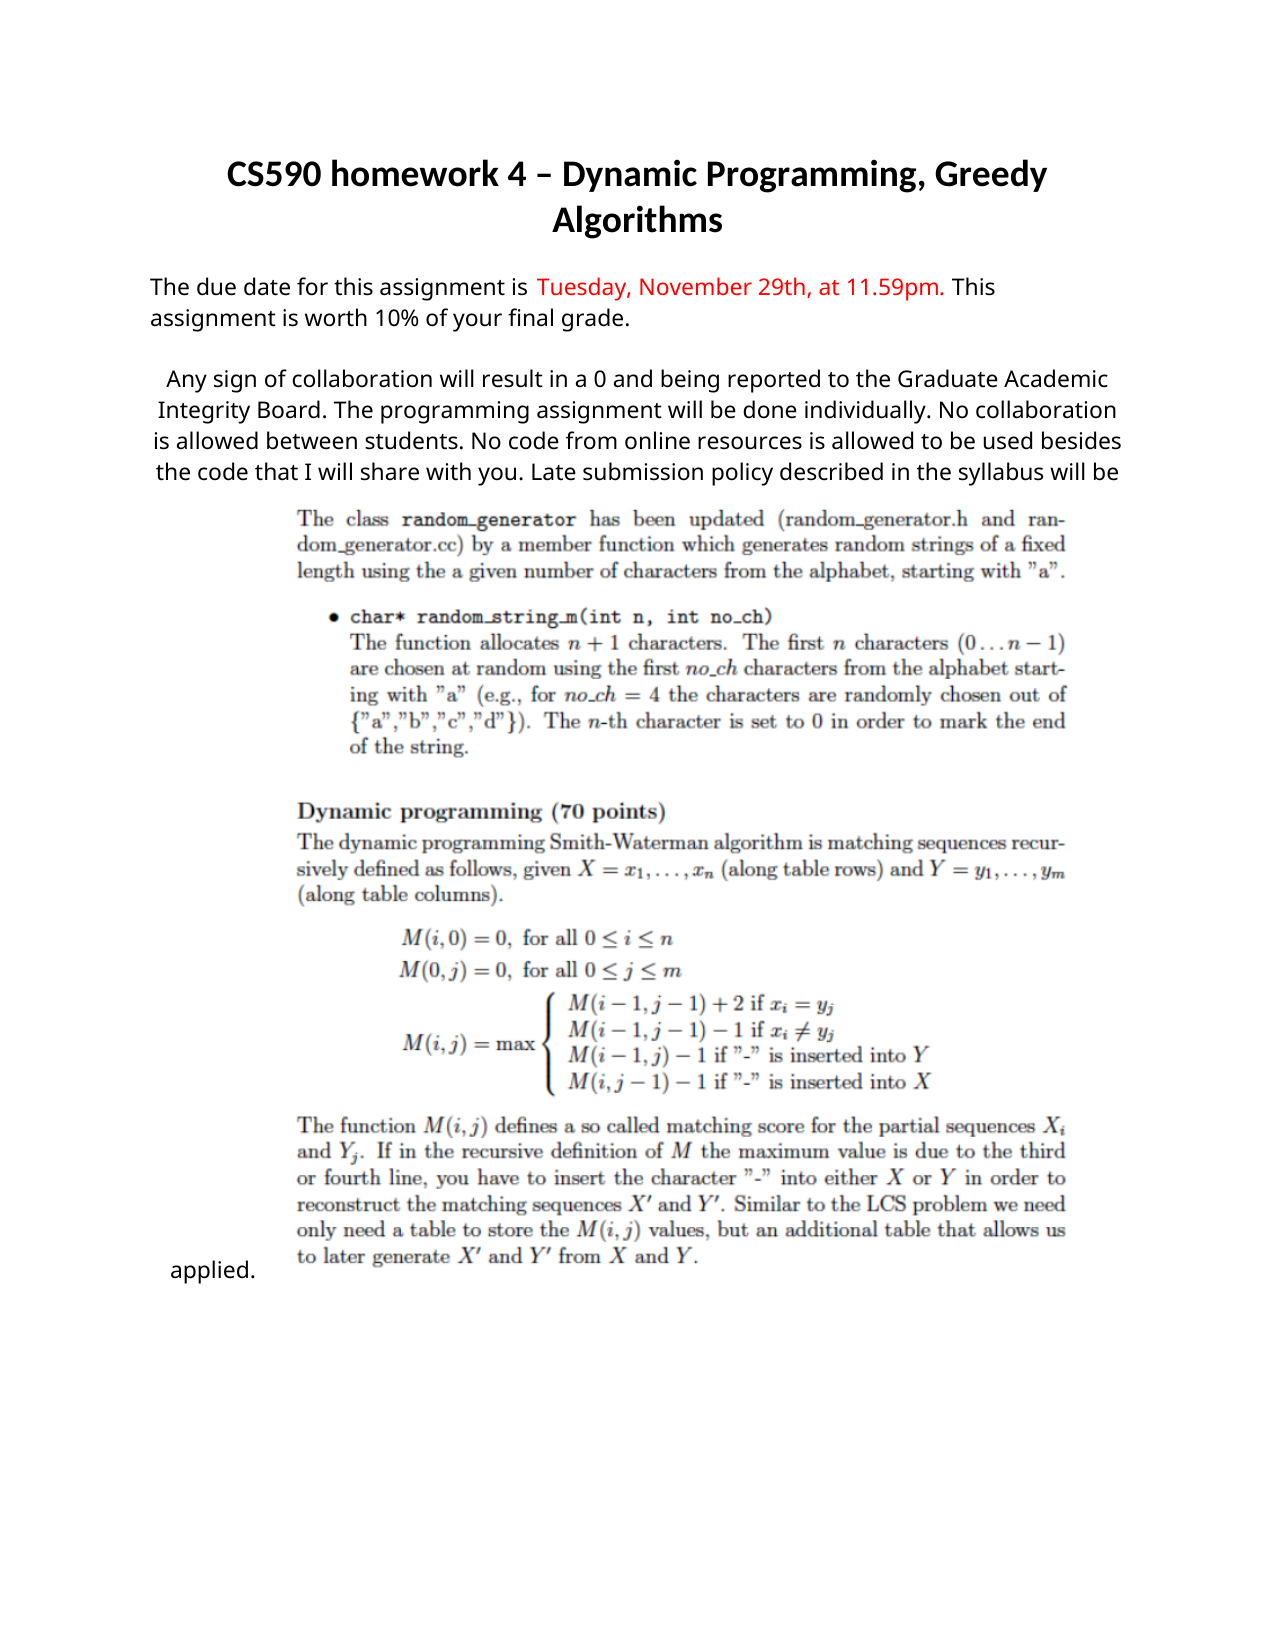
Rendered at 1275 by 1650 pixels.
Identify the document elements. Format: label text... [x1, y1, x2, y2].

text The due date for this assignment is Tuesday, November 29th, at 11.59pm. This assignment is worth 10% of your final grade. [150, 271, 1125, 333]
text CS590 homework 4 – Dynamic Programming, Greedy Algorithms [150, 150, 1125, 242]
picture [261, 487, 1106, 1278]
